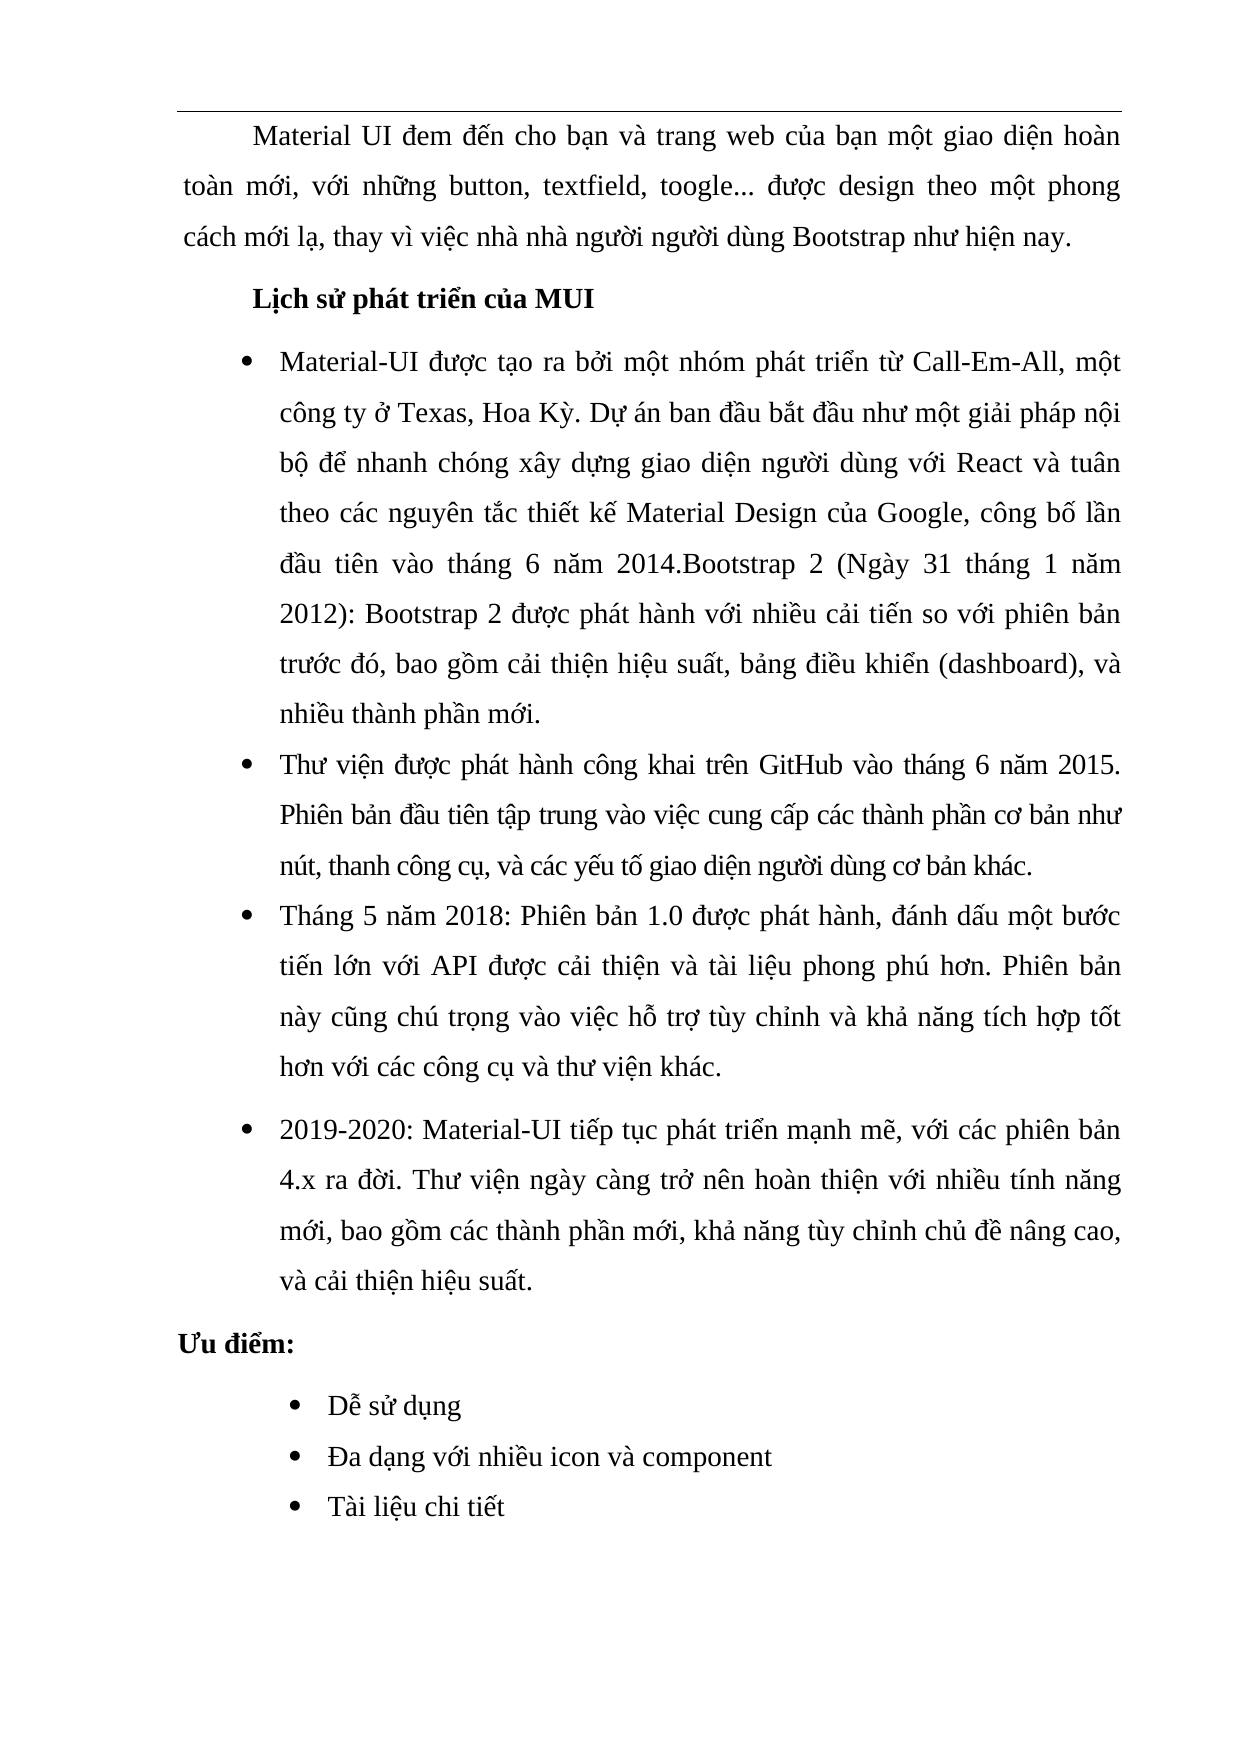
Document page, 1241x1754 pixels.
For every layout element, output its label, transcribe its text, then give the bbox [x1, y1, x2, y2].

list Material-UI được tạo ra bởi một nhóm phát triển từ Call-Em-All, một công ty ở Texas, Hoa Kỳ. Dự án ban đầu bắt đầu như một giải pháp nội bộ để nhanh chóng xây dựng giao diện người dùng với React và tuân theo các nguyên tắc thiết kế Material Design của Google, công bố lần đầu tiên vào tháng 6 năm 2014.Bootstrap 2 (Ngày 31 tháng 1 năm 2012): Bootstrap 2 được phát hành với nhiều cải tiến so với phiên bản trước đó, bao gồm cải thiện hiệu suất, bảng điều khiển (dashboard), và nhiều thành phần mới. [242, 344, 1122, 730]
text Ưu điểm: [177, 1326, 1122, 1359]
text Lịch sử phát triển của MUI [177, 282, 1122, 315]
list Dễ sử dụng [290, 1388, 1122, 1422]
list Tài liệu chi tiết [290, 1489, 1122, 1523]
list Tháng 5 năm 2018: Phiên bản 1.0 được phát hành, đánh dấu một bước tiến lớn với API được cải thiện và tài liệu phong phú hơn. Phiên bản này cũng chú trọng vào việc hỗ trợ tùy chỉnh và khả năng tích hợp tốt hơn với các công cụ và thư viện khác. [242, 898, 1122, 1083]
text Material UI đem đến cho bạn và trang web của bạn một giao diện hoàn toàn mới, với những button, textfield, toogle... được design theo một phong cách mới lạ, thay vì việc nhà nhà người người dùng Bootstrap như hiện nay. [183, 118, 1122, 252]
list Thư viện được phát hành công khai trên GitHub vào tháng 6 năm 2015. Phiên bản đầu tiên tập trung vào việc cung cấp các thành phần cơ bản như nút, thanh công cụ, và các yếu tố giao diện người dùng cơ bản khác. [242, 747, 1122, 881]
list Đa dạng với nhiều icon và component [290, 1439, 1122, 1473]
list 2019-2020: Material-UI tiếp tục phát triển mạnh mẽ, với các phiên bản 4.x ra đời. Thư viện ngày càng trở nên hoàn thiện với nhiều tính năng mới, bao gồm các thành phần mới, khả năng tùy chỉnh chủ đề nâng cao, và cải thiện hiệu suất. [242, 1112, 1122, 1296]
